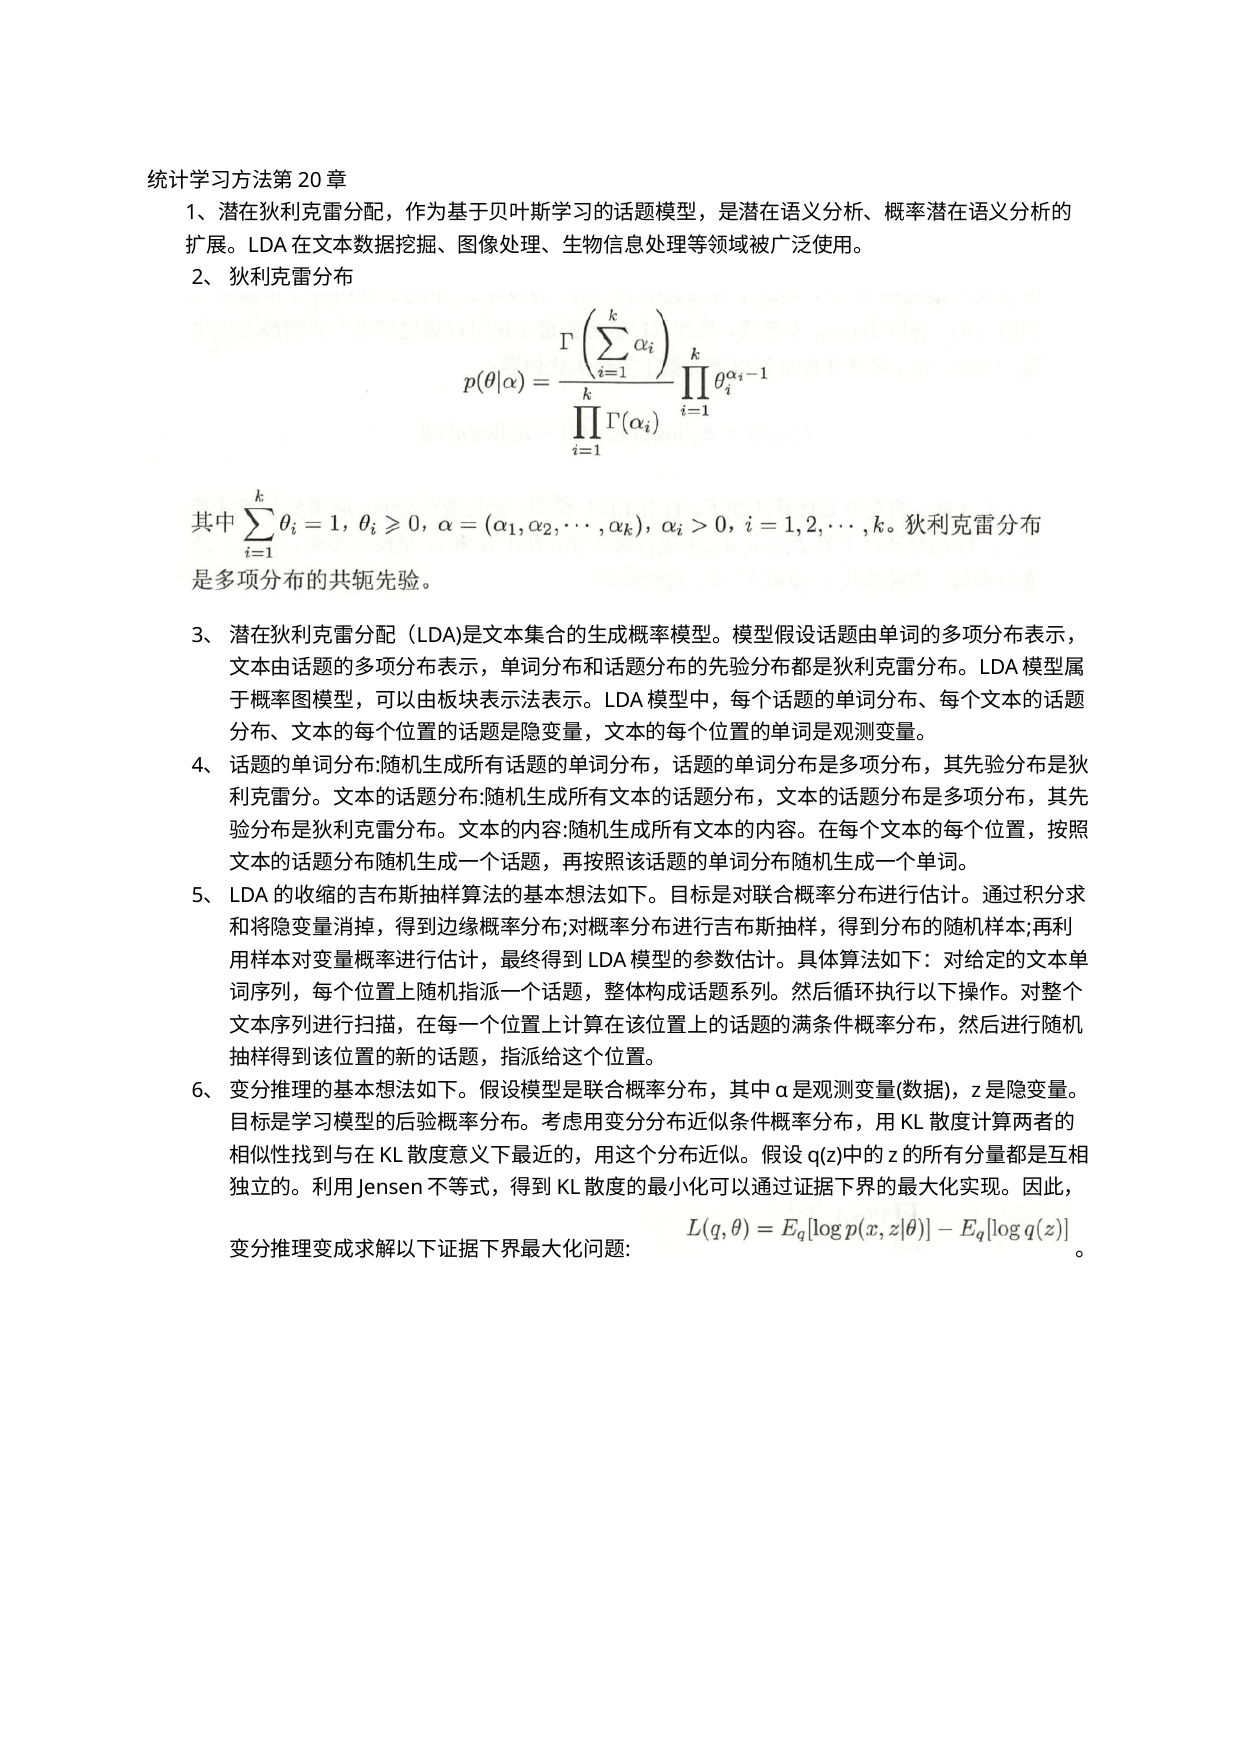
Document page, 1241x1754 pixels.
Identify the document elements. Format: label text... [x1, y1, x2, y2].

text 统计学习方法第20章 [148, 162, 1092, 194]
list 潜在狄利克雷分配（LDA)是文本集合的生成概率模型。模型假设话题由单词的多项分布表示，文本由话题的多项分布表示，单词分布和话题分布的先验分布都是狄利克雷分布。LDA模型属于概率图模型，可以由板块表示法表示。LDA模型中，每个话题的单词分布、每个文本的话题分布、文本的每个位置的话题是隐变量，文本的每个位置的单词是观测变量。 [191, 617, 1092, 747]
list LDA 的收缩的吉布斯抽样算法的基本想法如下。目标是对联合概率分布进行估计。通过积分求和将隐变量消掉，得到边缘概率分布;对概率分布进行吉布斯抽样，得到分布的随机样本;再利用样本对变量概率进行估计，最终得到LDA模型的参数估计。具体算法如下：对给定的文本单词序列，每个位置上随机指派一个话题，整体构成话题系列。然后循环执行以下操作。对整个文本序列进行扫描，在每一个位置上计算在该位置上的话题的满条件概率分布，然后进行随机抽样得到该位置的新的话题，指派给这个位置。 [191, 877, 1092, 1072]
text 1、潜在狄利克雷分配，作为基于贝叶斯学习的话题模型，是潜在语义分析、概率潜在语义分析的扩展。LDA在文本数据挖掘、图像处理、生物信息处理等领域被广泛使用。 [185, 194, 1092, 259]
list 狄利克雷分布 [191, 259, 1092, 292]
picture [636, 1202, 1076, 1252]
picture [147, 292, 1093, 617]
list 话题的单词分布:随机生成所有话题的单词分布，话题的单词分布是多项分布，其先验分布是狄利克雷分。文本的话题分布:随机生成所有文本的话题分布，文本的话题分布是多项分布，其先验分布是狄利克雷分布。文本的内容:随机生成所有文本的内容。在每个文本的每个位置，按照文本的话题分布随机生成一个话题，再按照该话题的单词分布随机生成一个单词。 [191, 747, 1092, 877]
list 变分推理的基本想法如下。假设模型是联合概率分布，其中α是观测变量(数据)，z是隐变量。目标是学习模型的后验概率分布。考虑用变分分布近似条件概率分布，用KL 散度计算两者的相似性找到与在KL散度意义下最近的，用这个分布近似。假设q(z)中的z的所有分量都是互相独立的。利用Jensen不等式，得到KL散度的最小化可以通过证据下界的最大化实现。因此，变分推理变成求解以下证据下界最大化问题: 。 [191, 1072, 1092, 1267]
